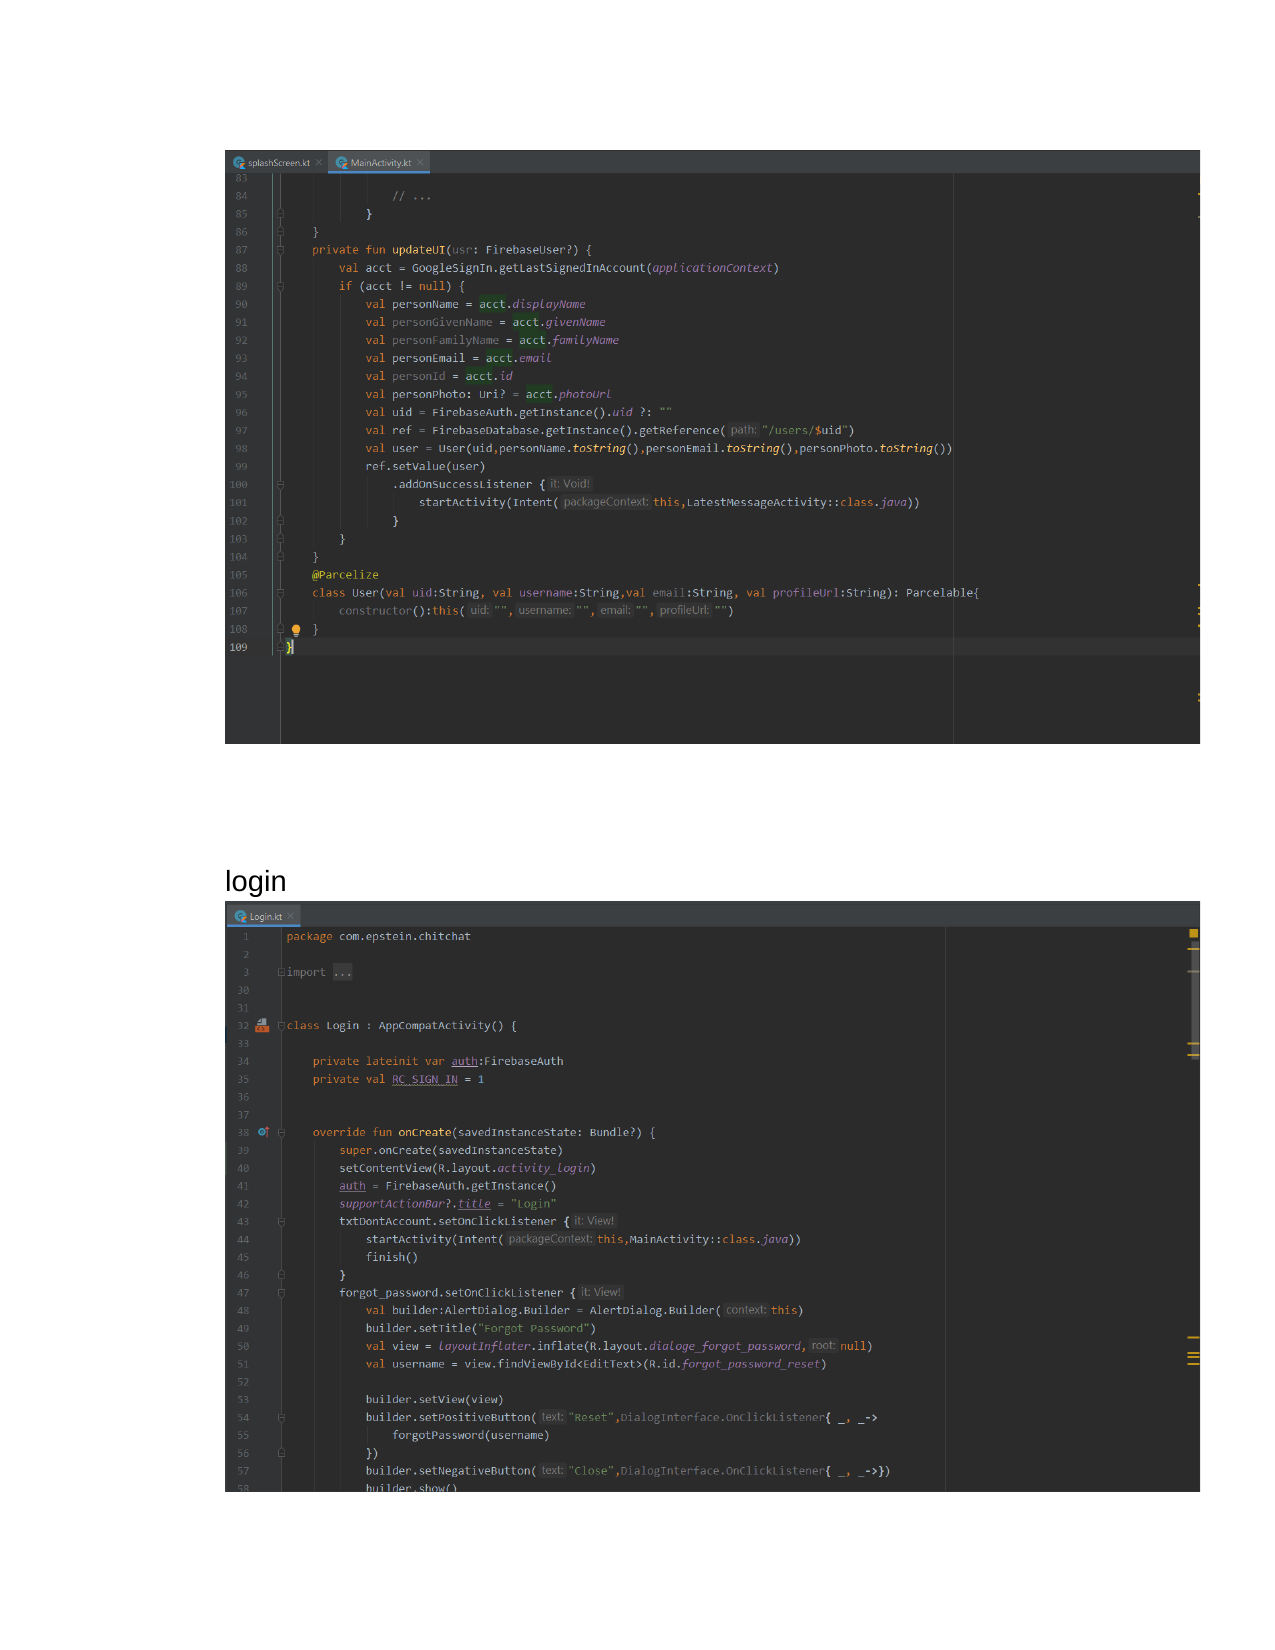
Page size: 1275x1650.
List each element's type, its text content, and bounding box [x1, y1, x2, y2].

picture [225, 150, 1200, 744]
picture [225, 901, 1200, 1492]
text login Chat log Latest message New massage Xml images : Latest_massage Login xml Main activity Newmassage profileXml shareFiles Splash screen chatFromRow forgetPass latestMsgRow userRowNewMsg [225, 744, 1125, 901]
